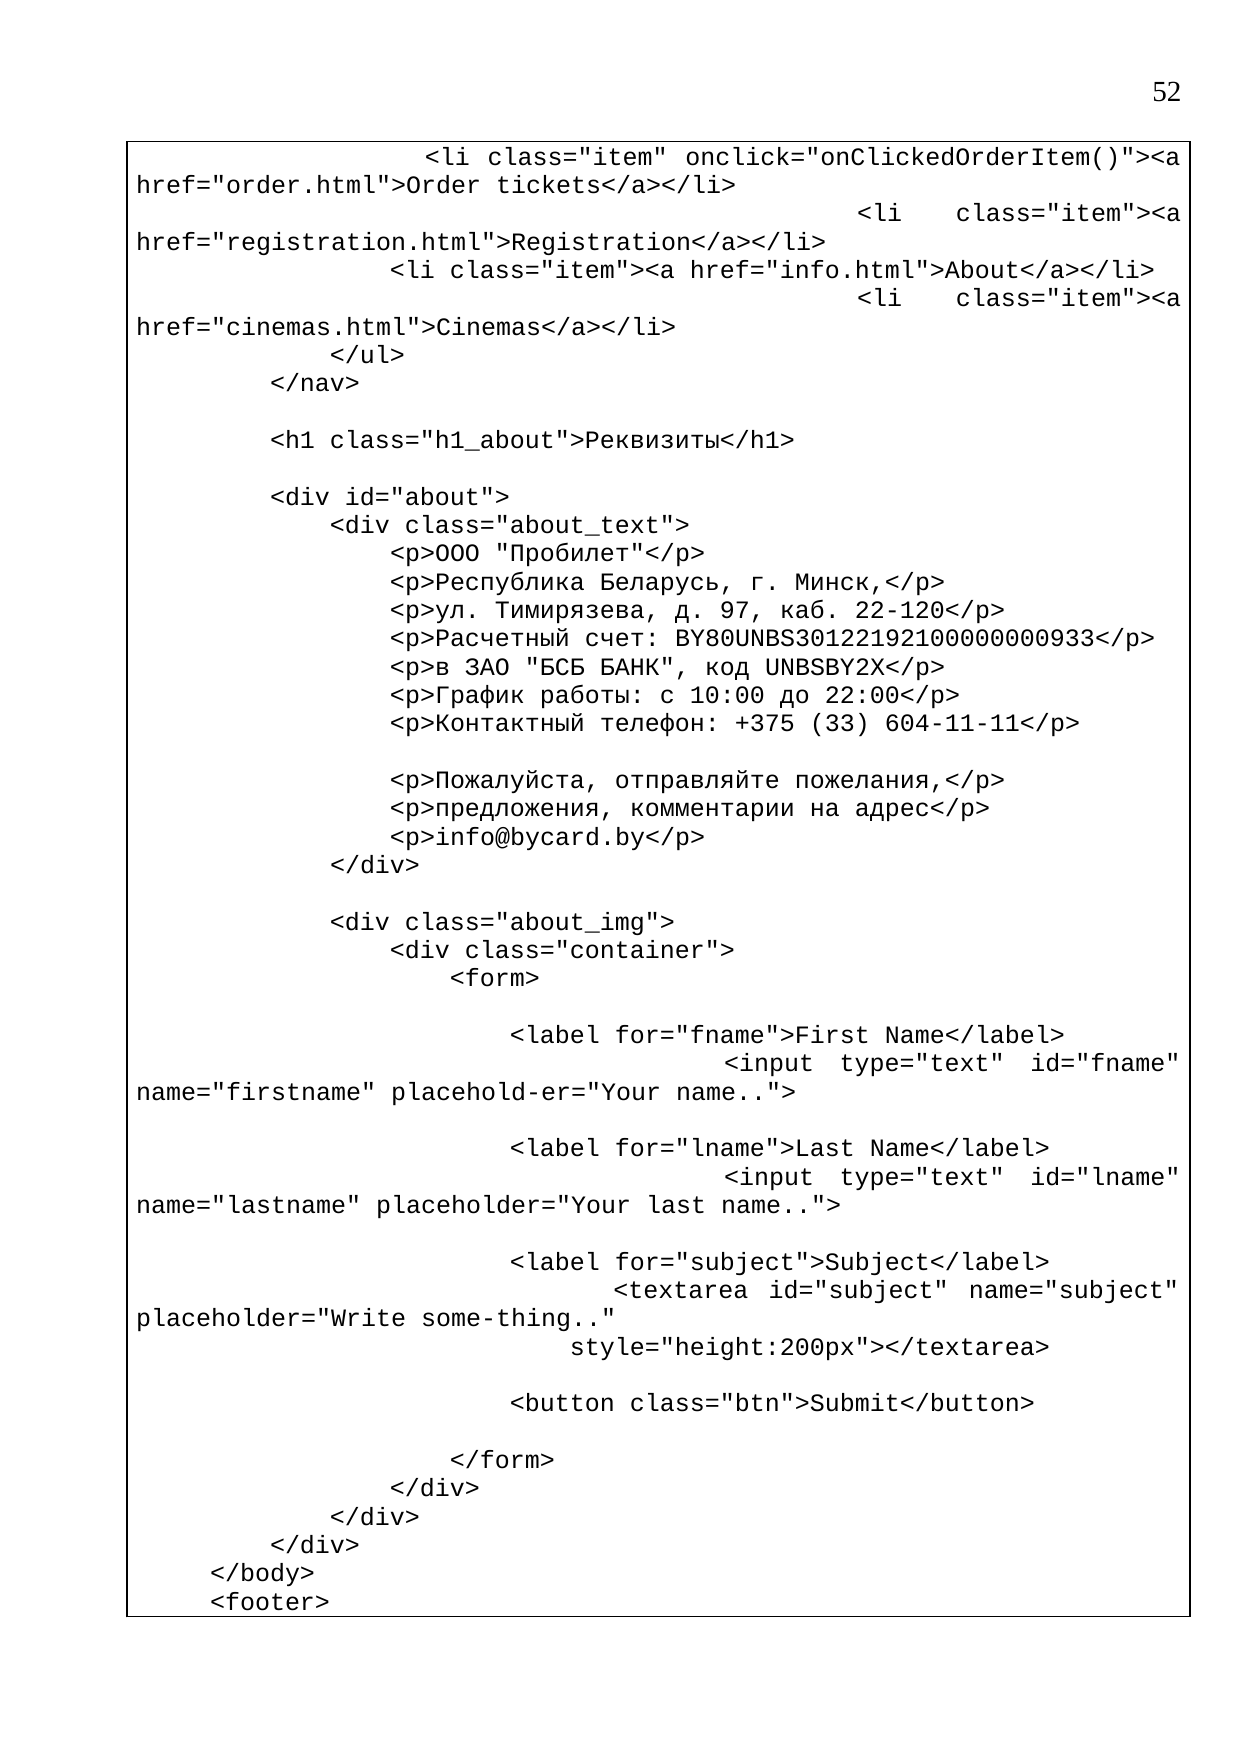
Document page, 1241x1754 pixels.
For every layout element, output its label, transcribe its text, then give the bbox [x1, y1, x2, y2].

text </body> [136, 1561, 1181, 1589]
text </nav> [136, 371, 1181, 399]
text <p>Пожалуйста, отправляйте пожелания,</p> [136, 767, 1181, 796]
text <label for="lname">Last Name</label> [136, 1136, 1181, 1164]
text <li class="item"><a href="registration.html">Registration</a></li> [136, 201, 1181, 257]
text <footer> [136, 1589, 1181, 1616]
text <label for="fname">First Name</label> [136, 1022, 1181, 1051]
text <p>ул. Тимирязева, д. 97, каб. 22-120</p> [136, 597, 1181, 626]
text <p>предложения, комментарии на адрес</p> [136, 796, 1181, 824]
text <input type="text" id="fname" name="firstname" placehold-er="Your name.."> [136, 1051, 1181, 1107]
text style="height:200px"></textarea> [136, 1334, 1181, 1362]
text <div class="container"> [136, 937, 1181, 966]
text <p>в ЗАО "БСБ БАНК", код UNBSBY2X</p> [136, 654, 1181, 682]
text </div> [136, 1532, 1181, 1561]
text <h1 class="h1_about">Реквизиты</h1> [136, 427, 1181, 456]
text <p>График работы: с 10:00 до 22:00</p> [136, 682, 1181, 711]
text <div class="about_text"> [136, 512, 1181, 541]
text <div id="about"> [136, 484, 1181, 512]
text <button class="btn">Submit</button> [136, 1391, 1181, 1419]
text </form> [136, 1447, 1181, 1476]
text <div class="about_img"> [136, 909, 1181, 937]
text <form> [136, 966, 1181, 994]
text <label for="subject">Subject</label> [136, 1249, 1181, 1277]
text </div> [136, 1504, 1181, 1532]
text </div> [136, 1476, 1181, 1504]
text </div> [136, 852, 1181, 881]
text <p>Республика Беларусь, г. Минск,</p> [136, 569, 1181, 597]
text <li class="item"><a href="info.html">About</a></li> [136, 257, 1181, 286]
text <p>Контактный телефон: +375 (33) 604-11-11</p> [136, 711, 1181, 739]
text </ul> [136, 342, 1181, 371]
text <li class="item"><a href="cinemas.html">Cinemas</a></li> [136, 286, 1181, 342]
text <p>Расчетный счет: BY80UNBS30122192100000000933</p> [136, 626, 1181, 654]
text <p>info@bycard.by</p> [136, 824, 1181, 852]
text <textarea id="subject" name="subject" placeholder="Write some-thing.." [136, 1277, 1181, 1334]
text <input type="text" id="lname" name="lastname" placeholder="Your last name.."> [136, 1164, 1181, 1221]
text <p>ООО "Пробилет"</p> [136, 541, 1181, 569]
text <li class="item" onclick="onClickedOrderItem()"><a href="order.html">Order tickets</a></li> [128, 142, 1189, 201]
